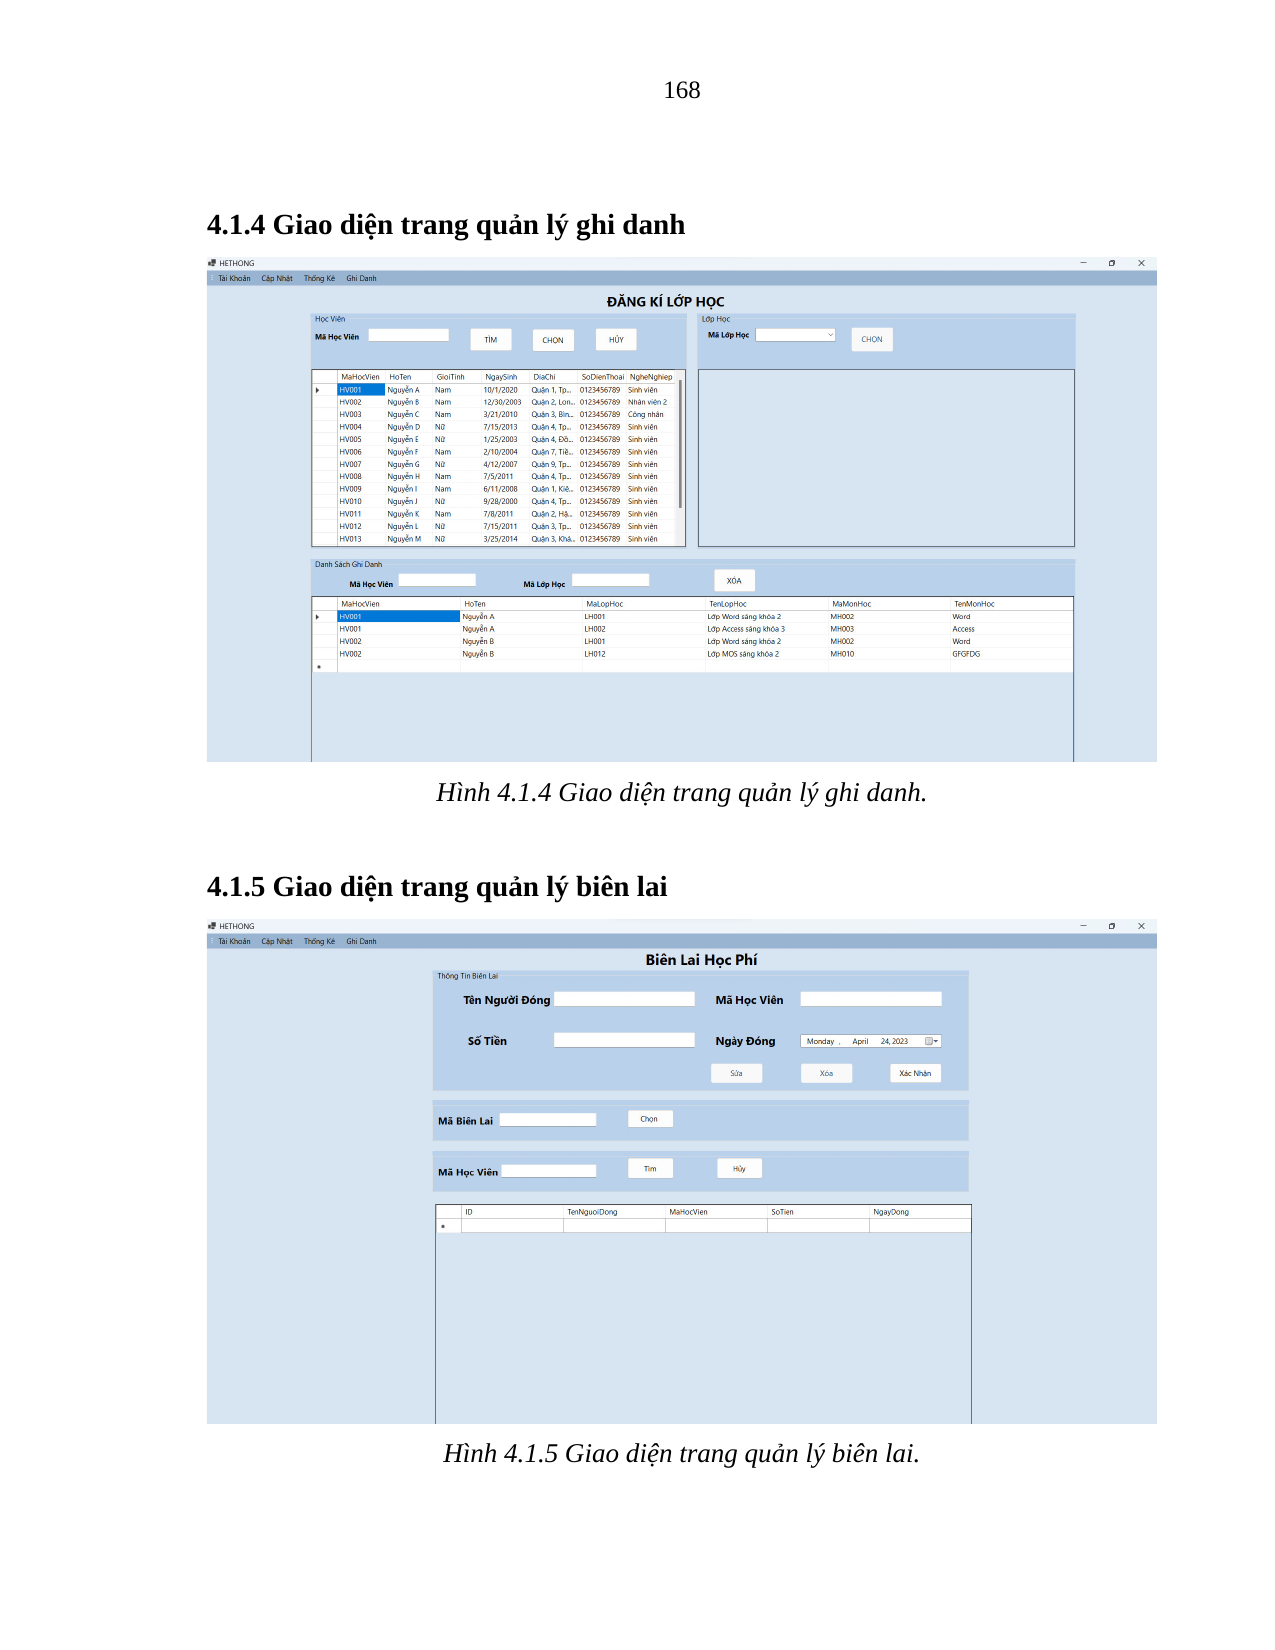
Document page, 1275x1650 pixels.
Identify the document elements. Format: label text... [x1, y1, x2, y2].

picture [206, 257, 1157, 762]
subtitle 4.1.5 Giao diện trang quản lý biên lai [207, 869, 1157, 903]
subtitle 4.1.4 Giao diện trang quản lý ghi danh [207, 207, 1157, 240]
text Hình 4.1.4 Giao diện trang quản lý ghi danh. [207, 776, 1157, 807]
text Hình 4.1.5 Giao diện trang quản lý biên lai. [207, 1437, 1157, 1469]
picture [206, 919, 1157, 1424]
